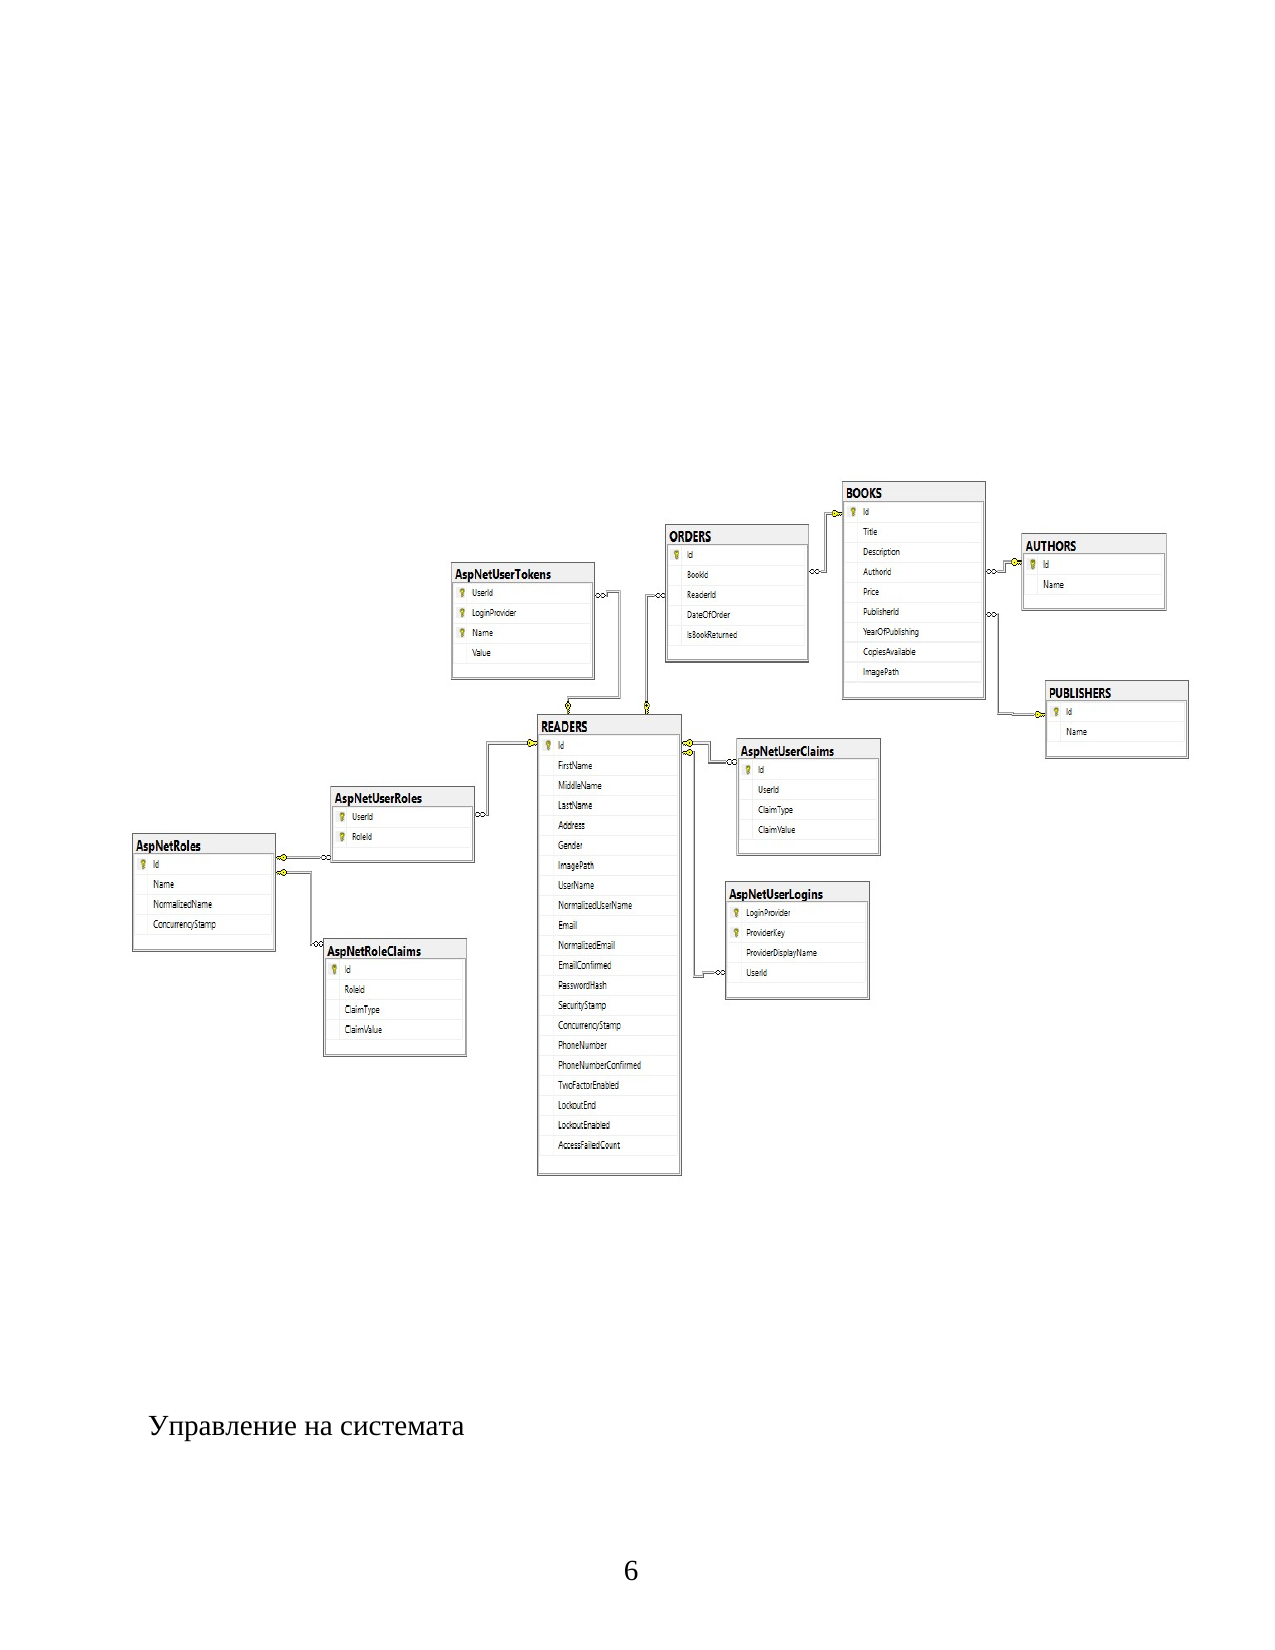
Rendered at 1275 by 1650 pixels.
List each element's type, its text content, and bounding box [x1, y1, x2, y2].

picture [80, 460, 1195, 1189]
text Управление на системата [148, 1408, 1041, 1442]
